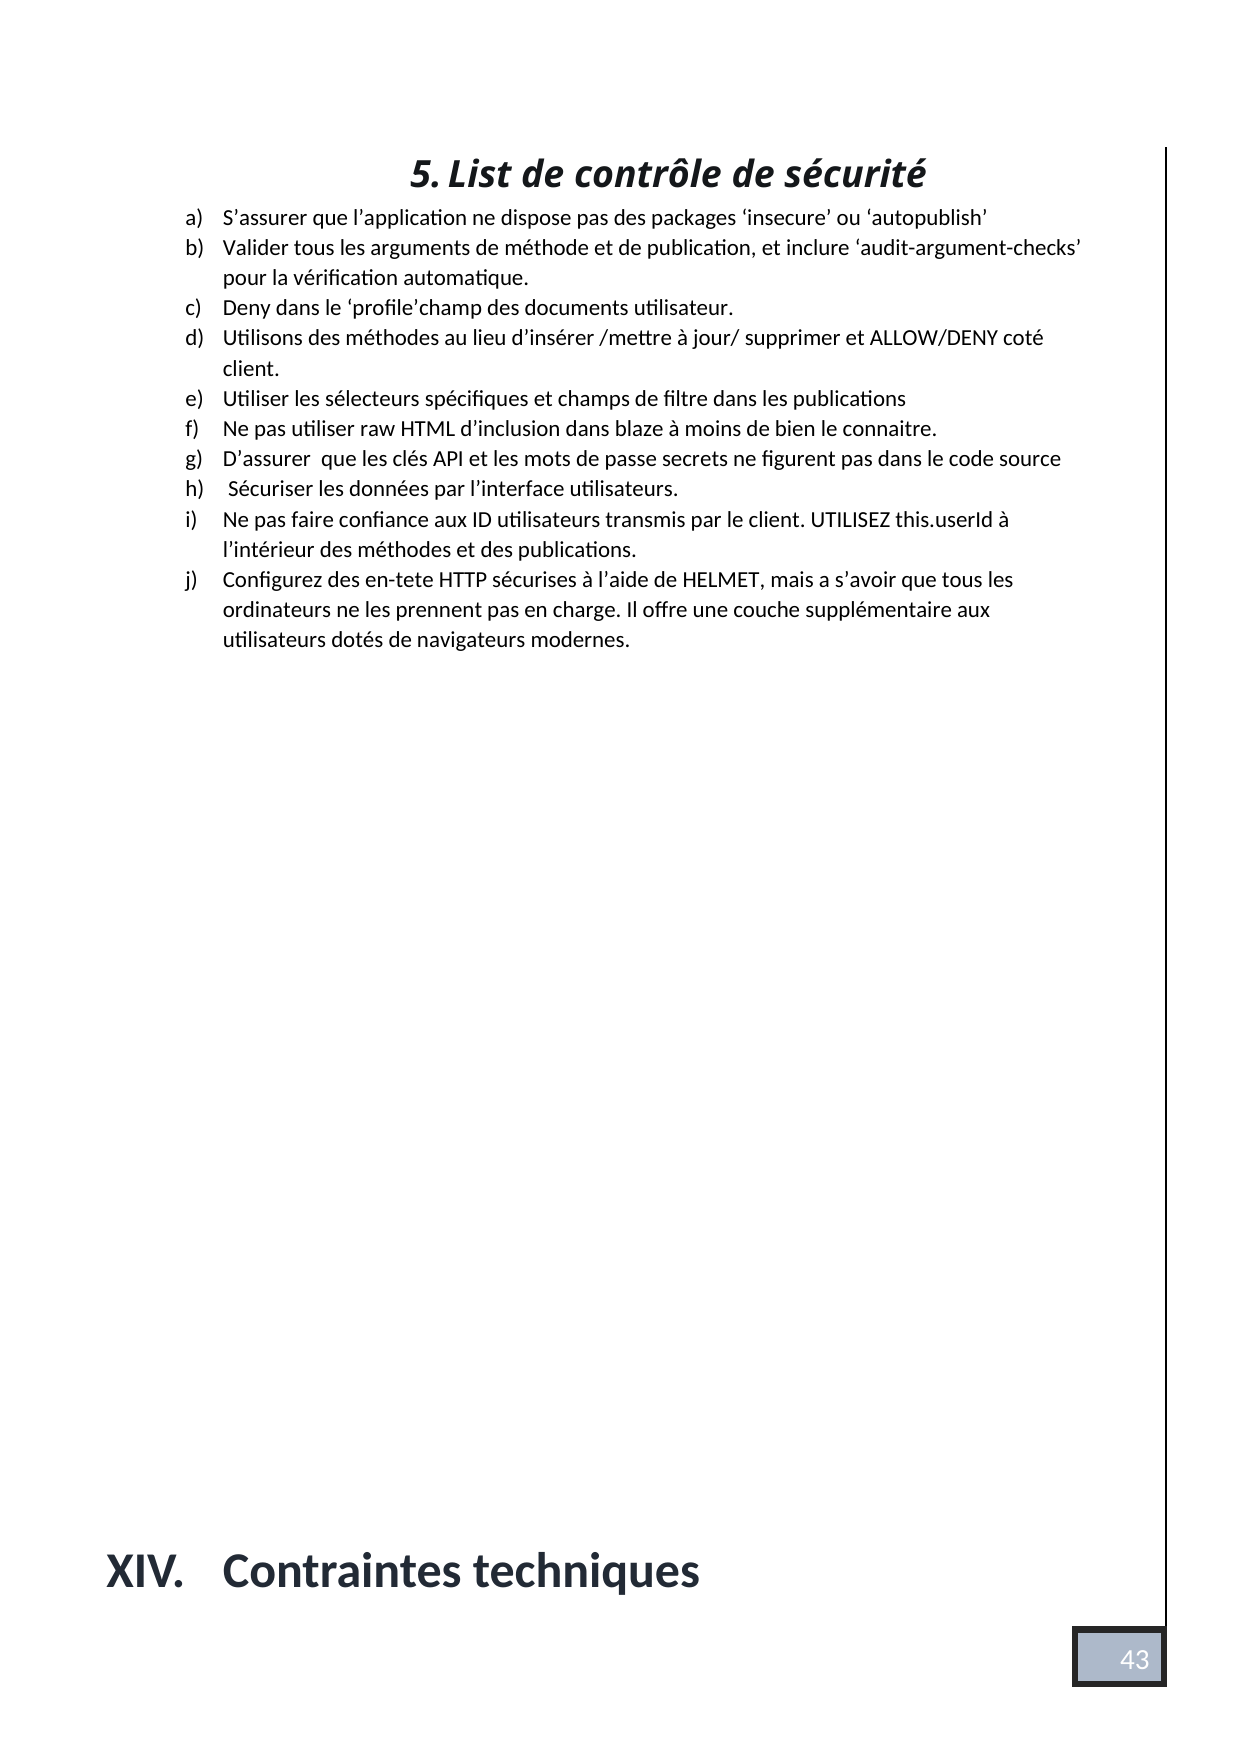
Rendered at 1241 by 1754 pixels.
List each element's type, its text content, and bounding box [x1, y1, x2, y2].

list Sécuriser les données par l’interface utilisateurs. [185, 474, 1093, 503]
list S’assurer que l’application ne dispose pas des packages ‘insecure’ ou ‘autopublish’ [185, 203, 1093, 231]
list Configurez des en-tete HTTP sécurises à l’aide de HELMET, mais a s’avoir que tous les ordinateurs ne les prennent pas en charge. Il offre une couche supplémentaire aux utilisateurs dotés de navigateurs modernes. [185, 565, 1093, 654]
subtitle Contraintes techniques [185, 1539, 1093, 1600]
list Deny dans le ‘profile’champ des documents utilisateur. [185, 293, 1093, 321]
list Valider tous les arguments de méthode et de publication, et inclure ‘audit-argument-checks’ pour la vérification automatique. [185, 233, 1093, 291]
list Ne pas faire confiance aux ID utilisateurs transmis par le client. UTILISEZ this.userId à l’intérieur des méthodes et des publications. [185, 505, 1093, 563]
list Ne pas utiliser raw HTML d’inclusion dans blaze à moins de bien le connaitre. [185, 414, 1093, 442]
subtitle List de contrôle de sécurité [410, 148, 1093, 199]
list Utilisons des méthodes au lieu d’insérer /mettre à jour/ supprimer et ALLOW/DENY coté client. [185, 323, 1093, 382]
list Utiliser les sélecteurs spécifiques et champs de filtre dans les publications [185, 384, 1093, 412]
list D’assurer que les clés API et les mots de passe secrets ne figurent pas dans le code source [185, 444, 1093, 472]
